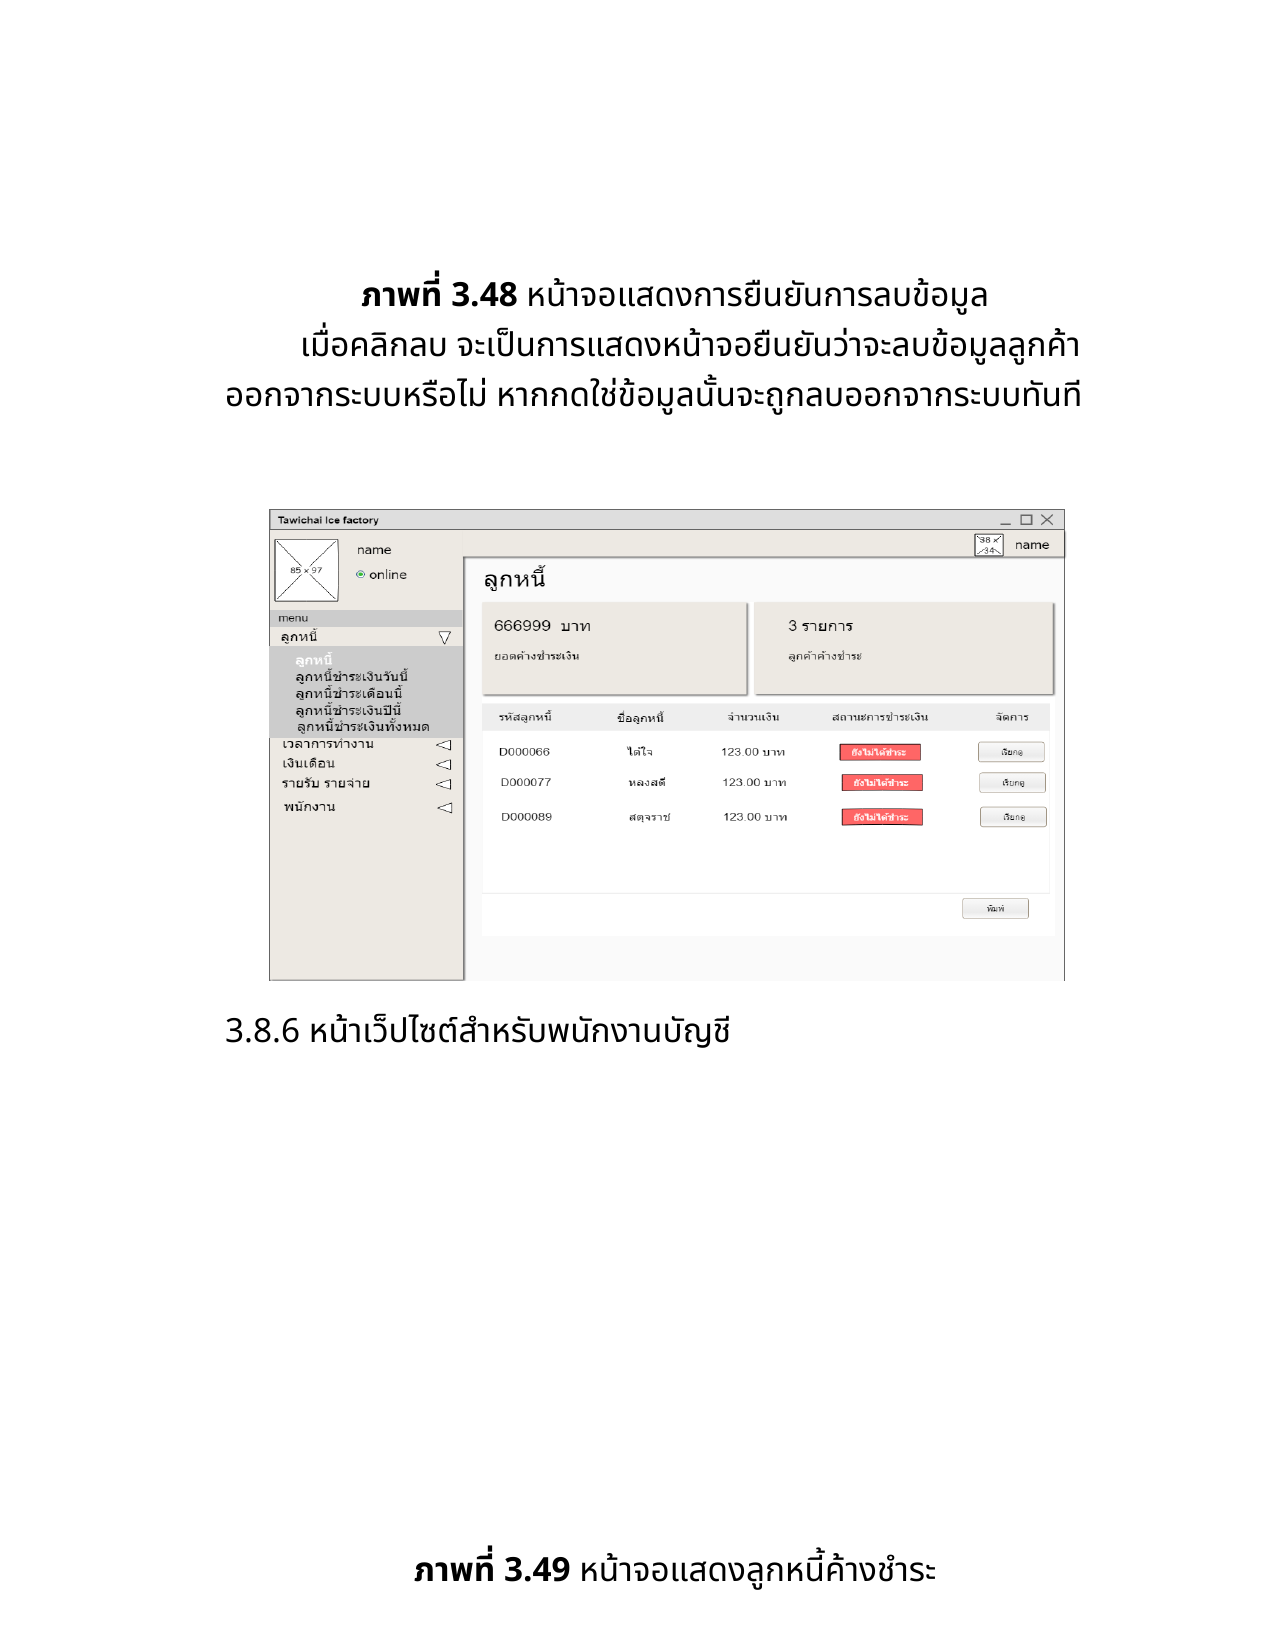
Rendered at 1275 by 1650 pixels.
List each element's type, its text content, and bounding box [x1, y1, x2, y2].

text ภาพที่ 3.48 หน้าจอแสดงการยืนยันการลบข้อมูล [225, 270, 1125, 321]
text 3.8.6 หน้าเว็ปไซต์สำหรับพนักงานบัญชี [225, 462, 1125, 1057]
text เมื่อคลิกลบ จะเป็นการแสดงหน้าจอยืนยันว่าจะลบข้อมูลลูกค้าออกจากระบบหรือไม่ หากกดใช่ข้อมูลนั้นจะถูกลบออกจากระบบทันที [225, 321, 1125, 422]
text ภาพที่ 3.49 หน้าจอแสดงลูกหนี้ค้างชำระ [225, 1545, 1125, 1596]
